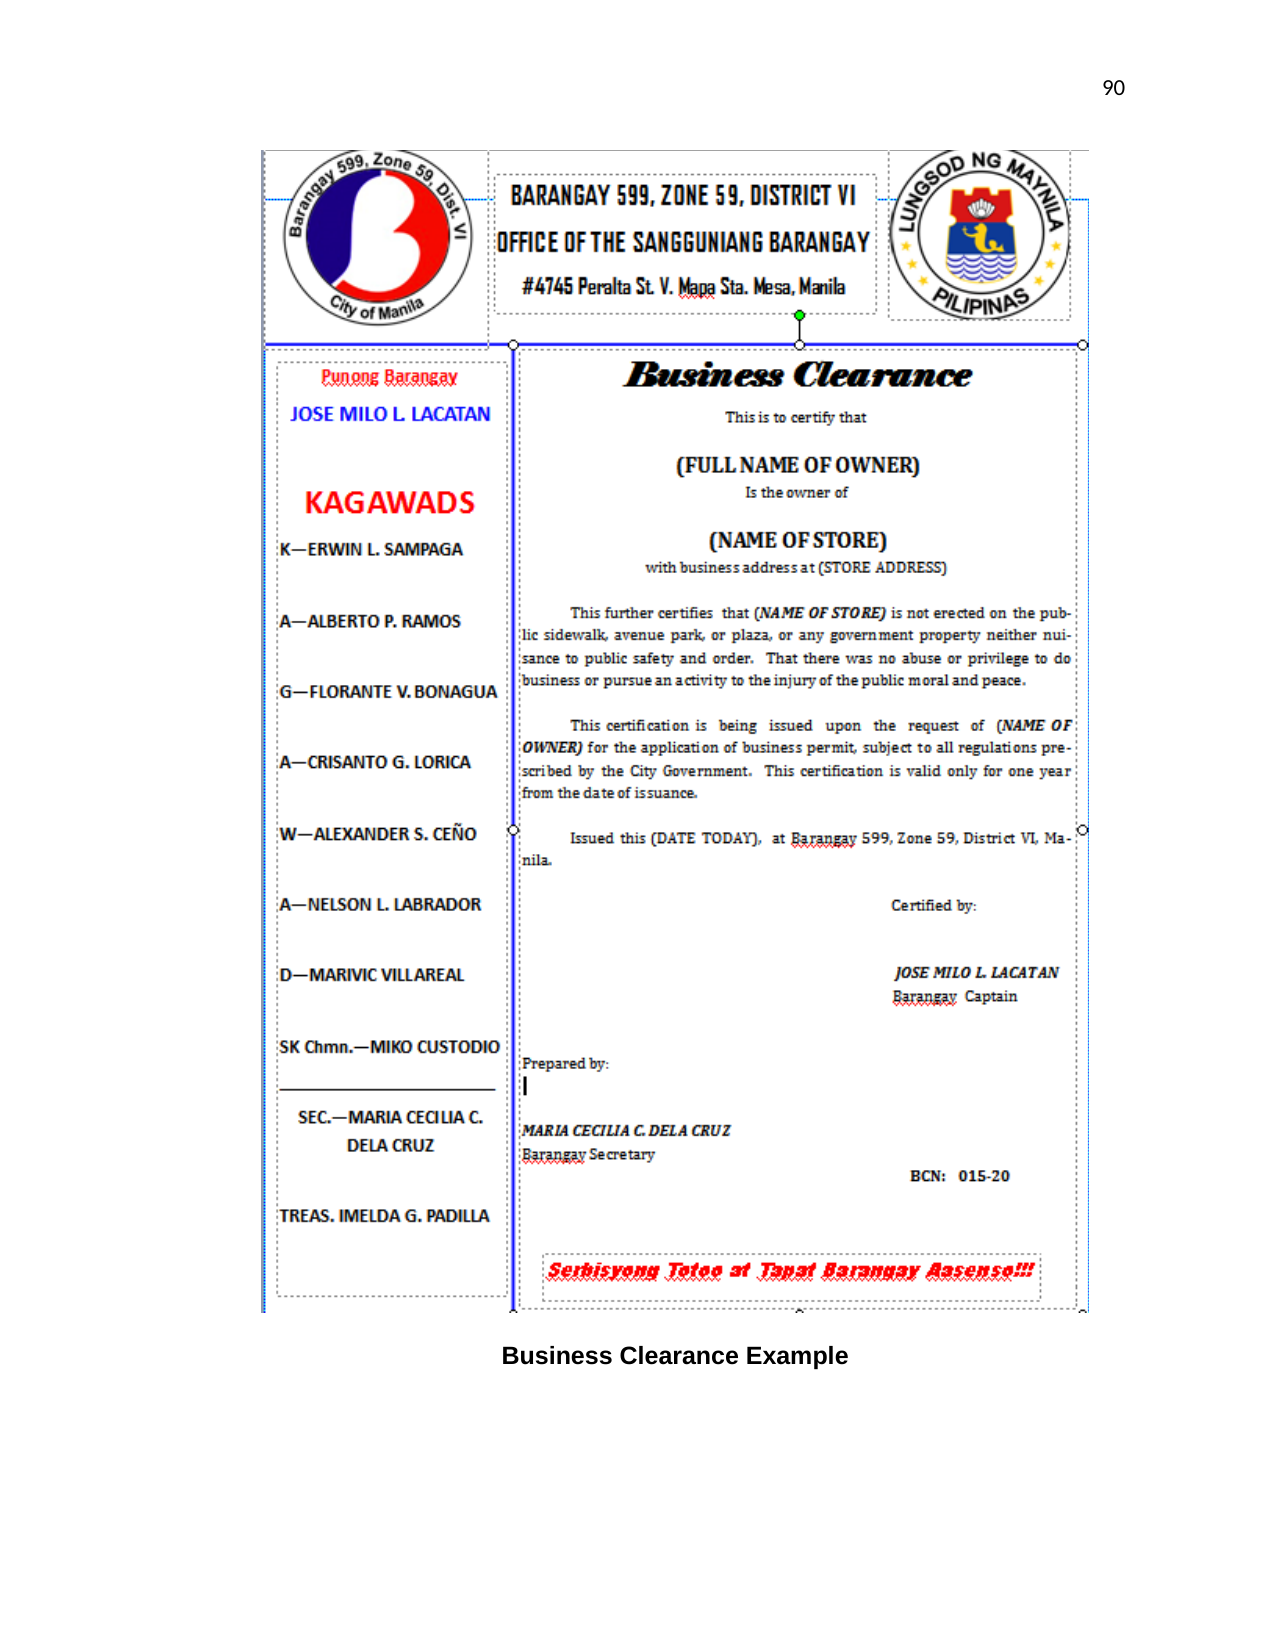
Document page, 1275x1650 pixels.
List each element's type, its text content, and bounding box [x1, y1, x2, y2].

text Business Clearance Example [225, 1341, 1125, 1369]
picture [261, 150, 1089, 1313]
